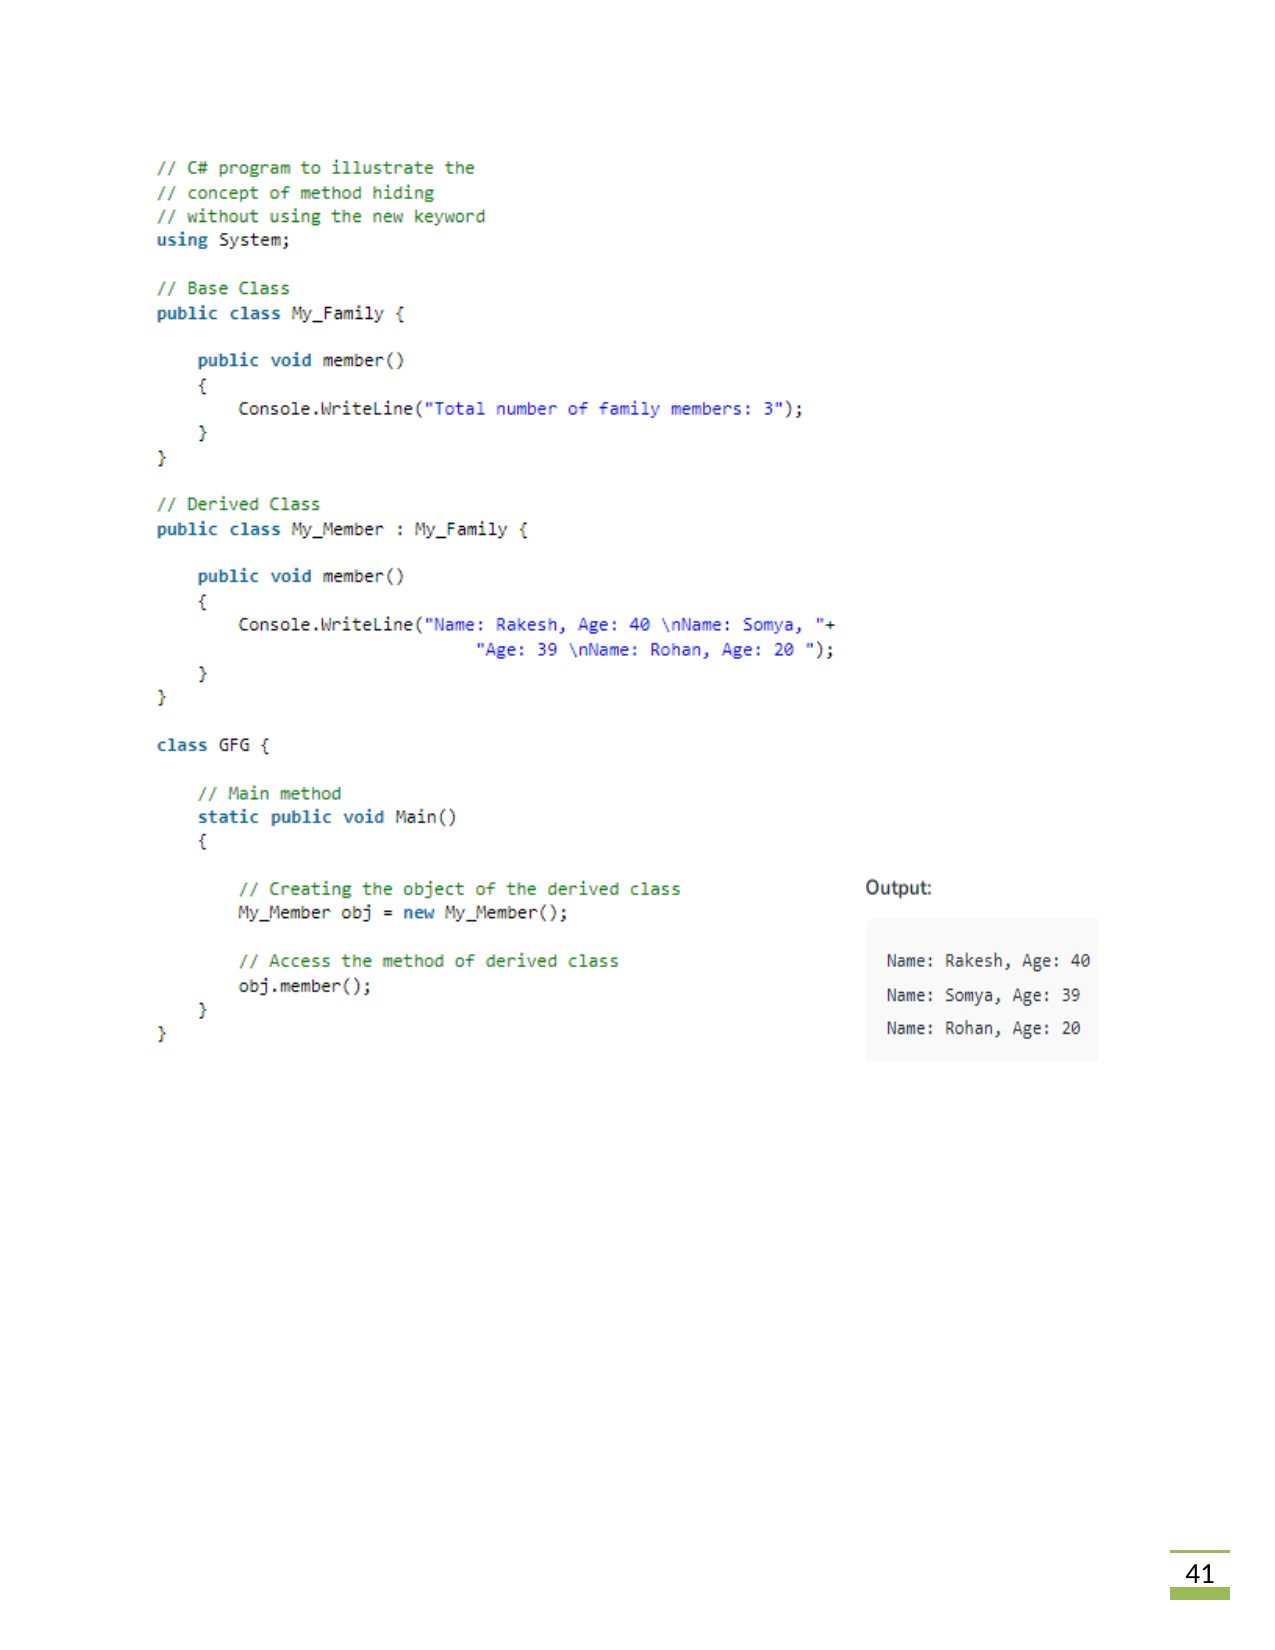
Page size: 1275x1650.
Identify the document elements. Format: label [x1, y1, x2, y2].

picture [150, 150, 1099, 1061]
